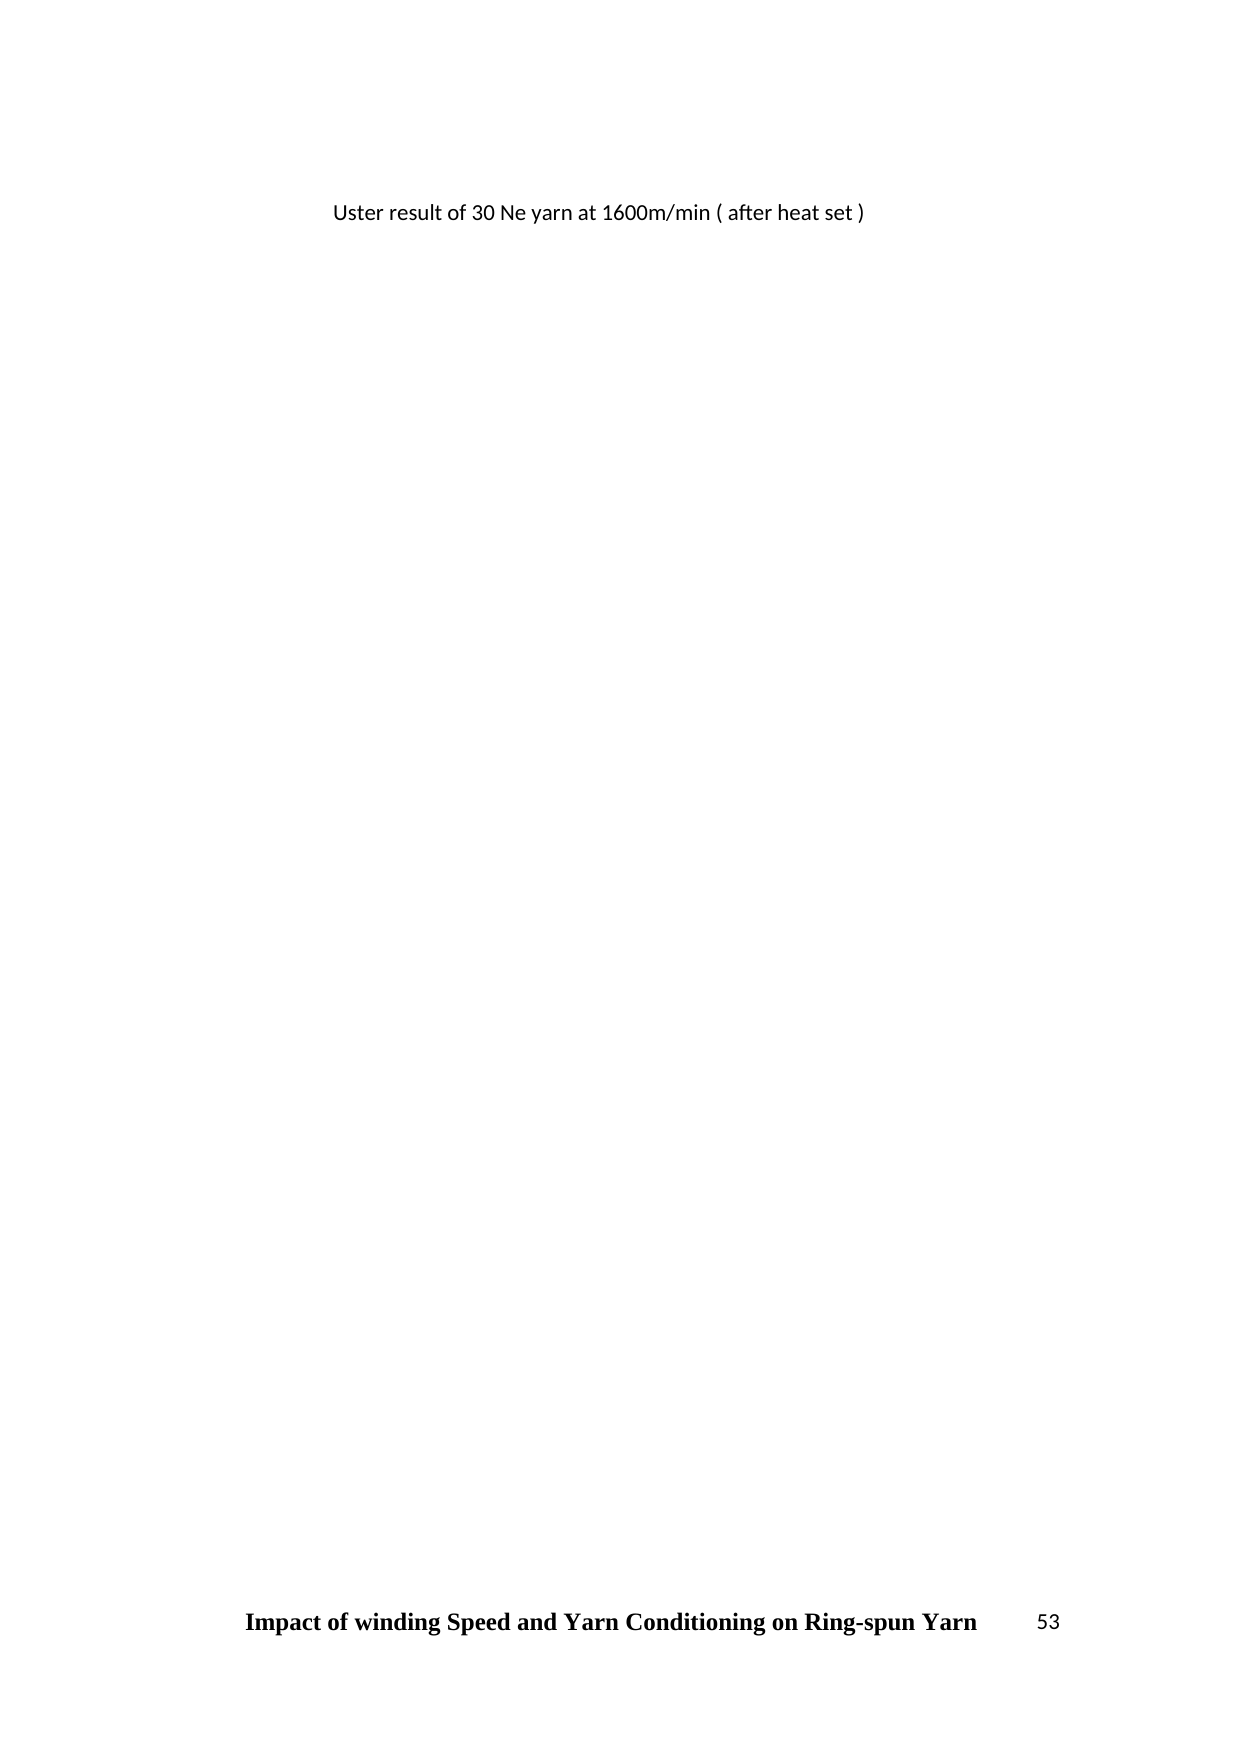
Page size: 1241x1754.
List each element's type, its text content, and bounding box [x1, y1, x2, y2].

text Uster result of 30 Ne yarn at 1600m/min ( after heat set ) [225, 198, 1090, 226]
